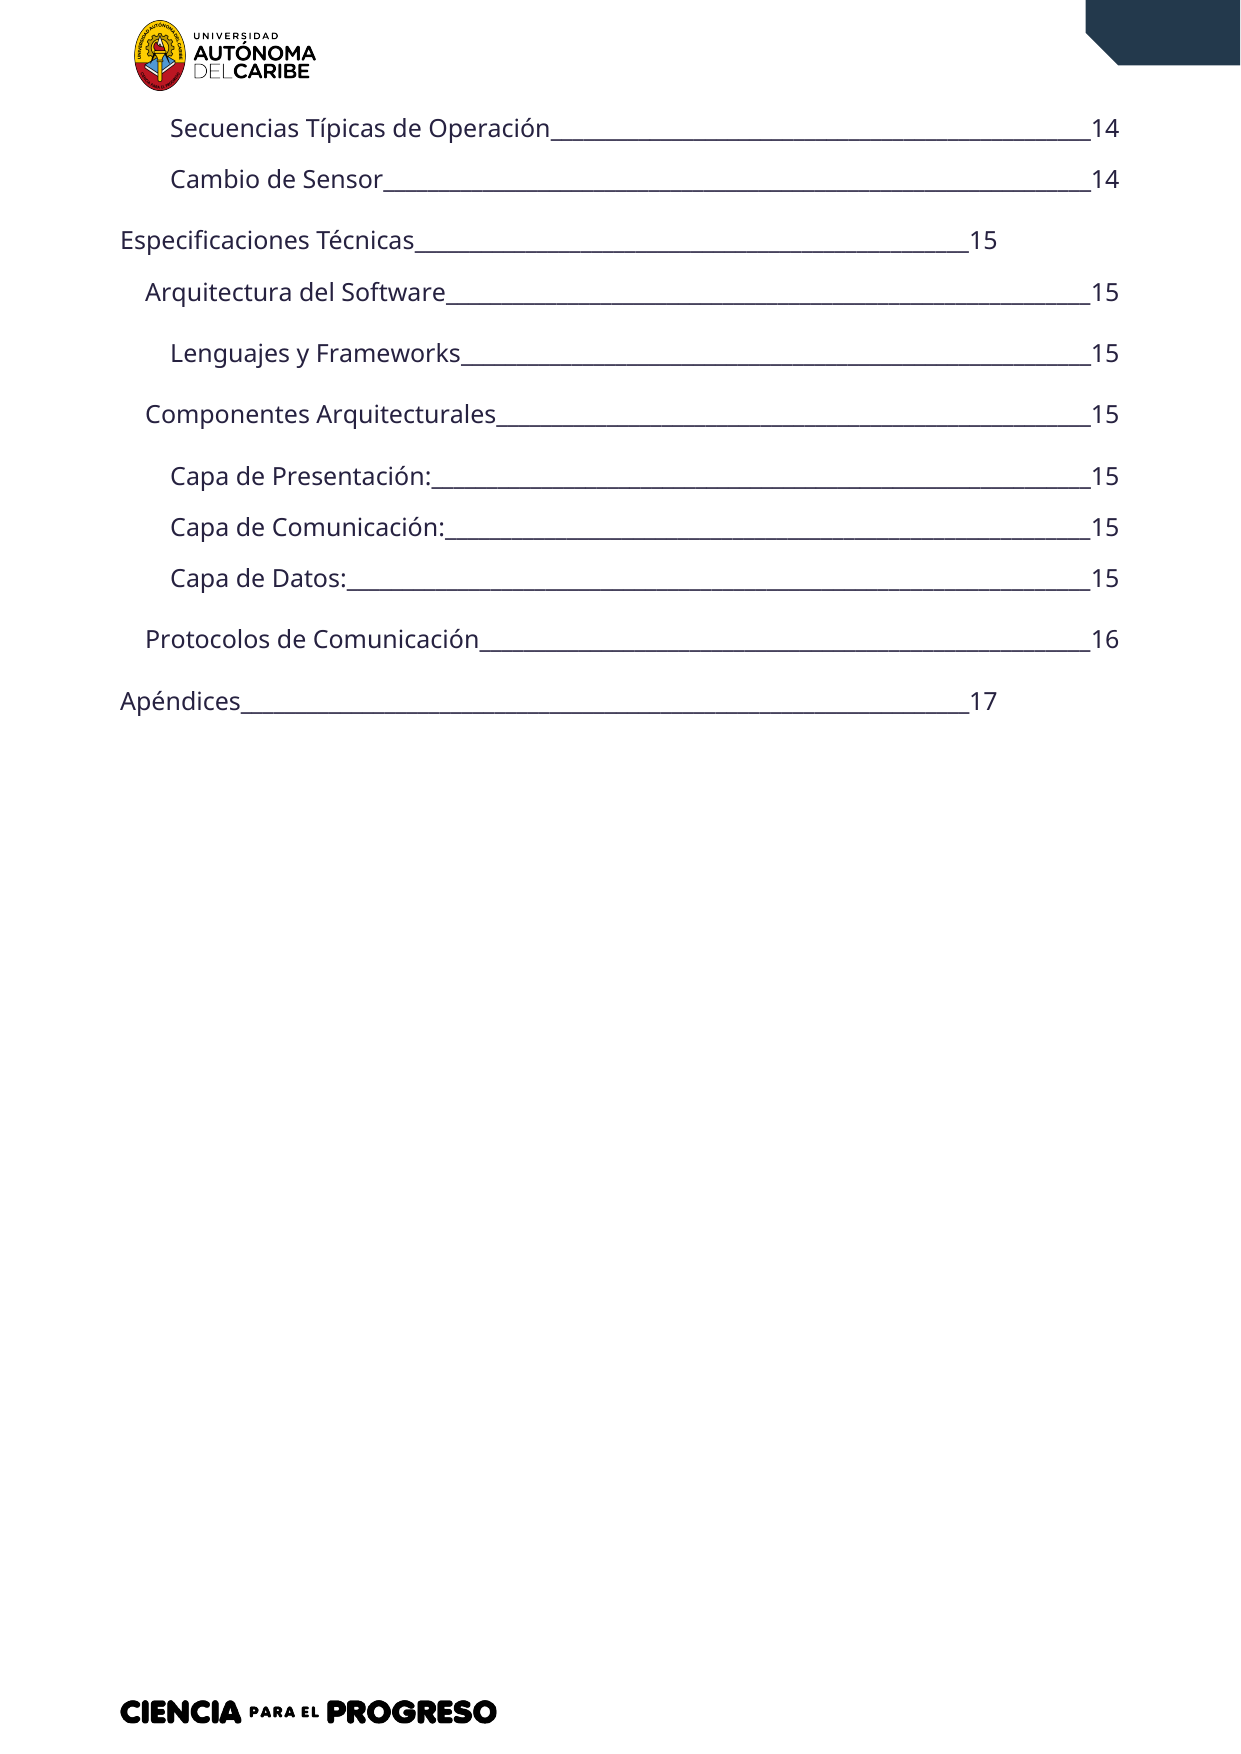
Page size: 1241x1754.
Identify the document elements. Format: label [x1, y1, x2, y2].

picture [120, 1700, 497, 1724]
picture [120, 12, 330, 100]
